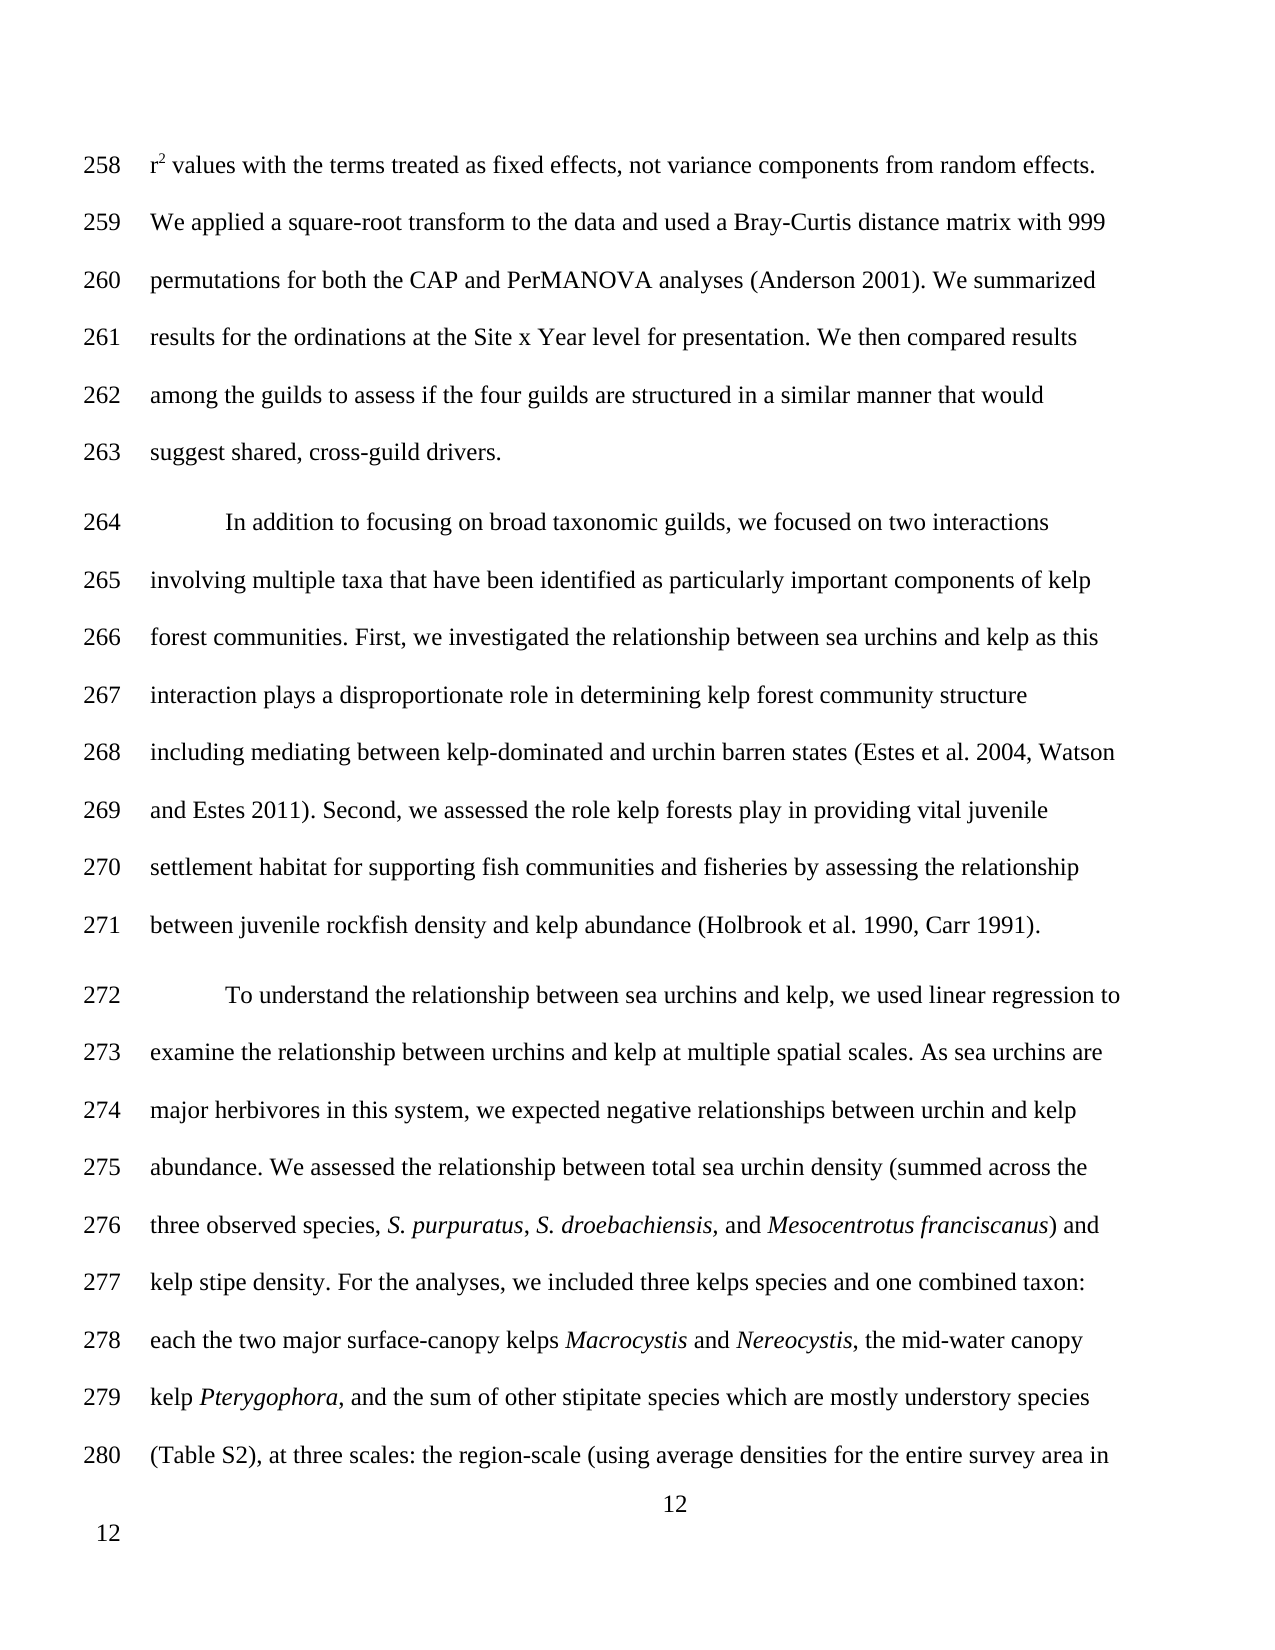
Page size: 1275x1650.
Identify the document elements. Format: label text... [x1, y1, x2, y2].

text In addition to focusing on broad taxonomic guilds, we focused on two interactions involving multiple taxa that have been identified as particularly important components of kelp forest communities. First, we investigated the relationship between sea urchins and kelp as this interaction plays a disproportionate role in determining kelp forest community structure including mediating between kelp-dominated and urchin barren states (Estes et al. 2004, Watson and Estes 2011). Second, we assessed the role kelp forests play in providing vital juvenile settlement habitat for supporting fish communities and fisheries by assessing the relationship between juvenile rockfish density and kelp abundance (Holbrook et al. 1990, Carr 1991). [150, 507, 1125, 939]
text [150, 150, 1125, 466]
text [150, 980, 1125, 1469]
